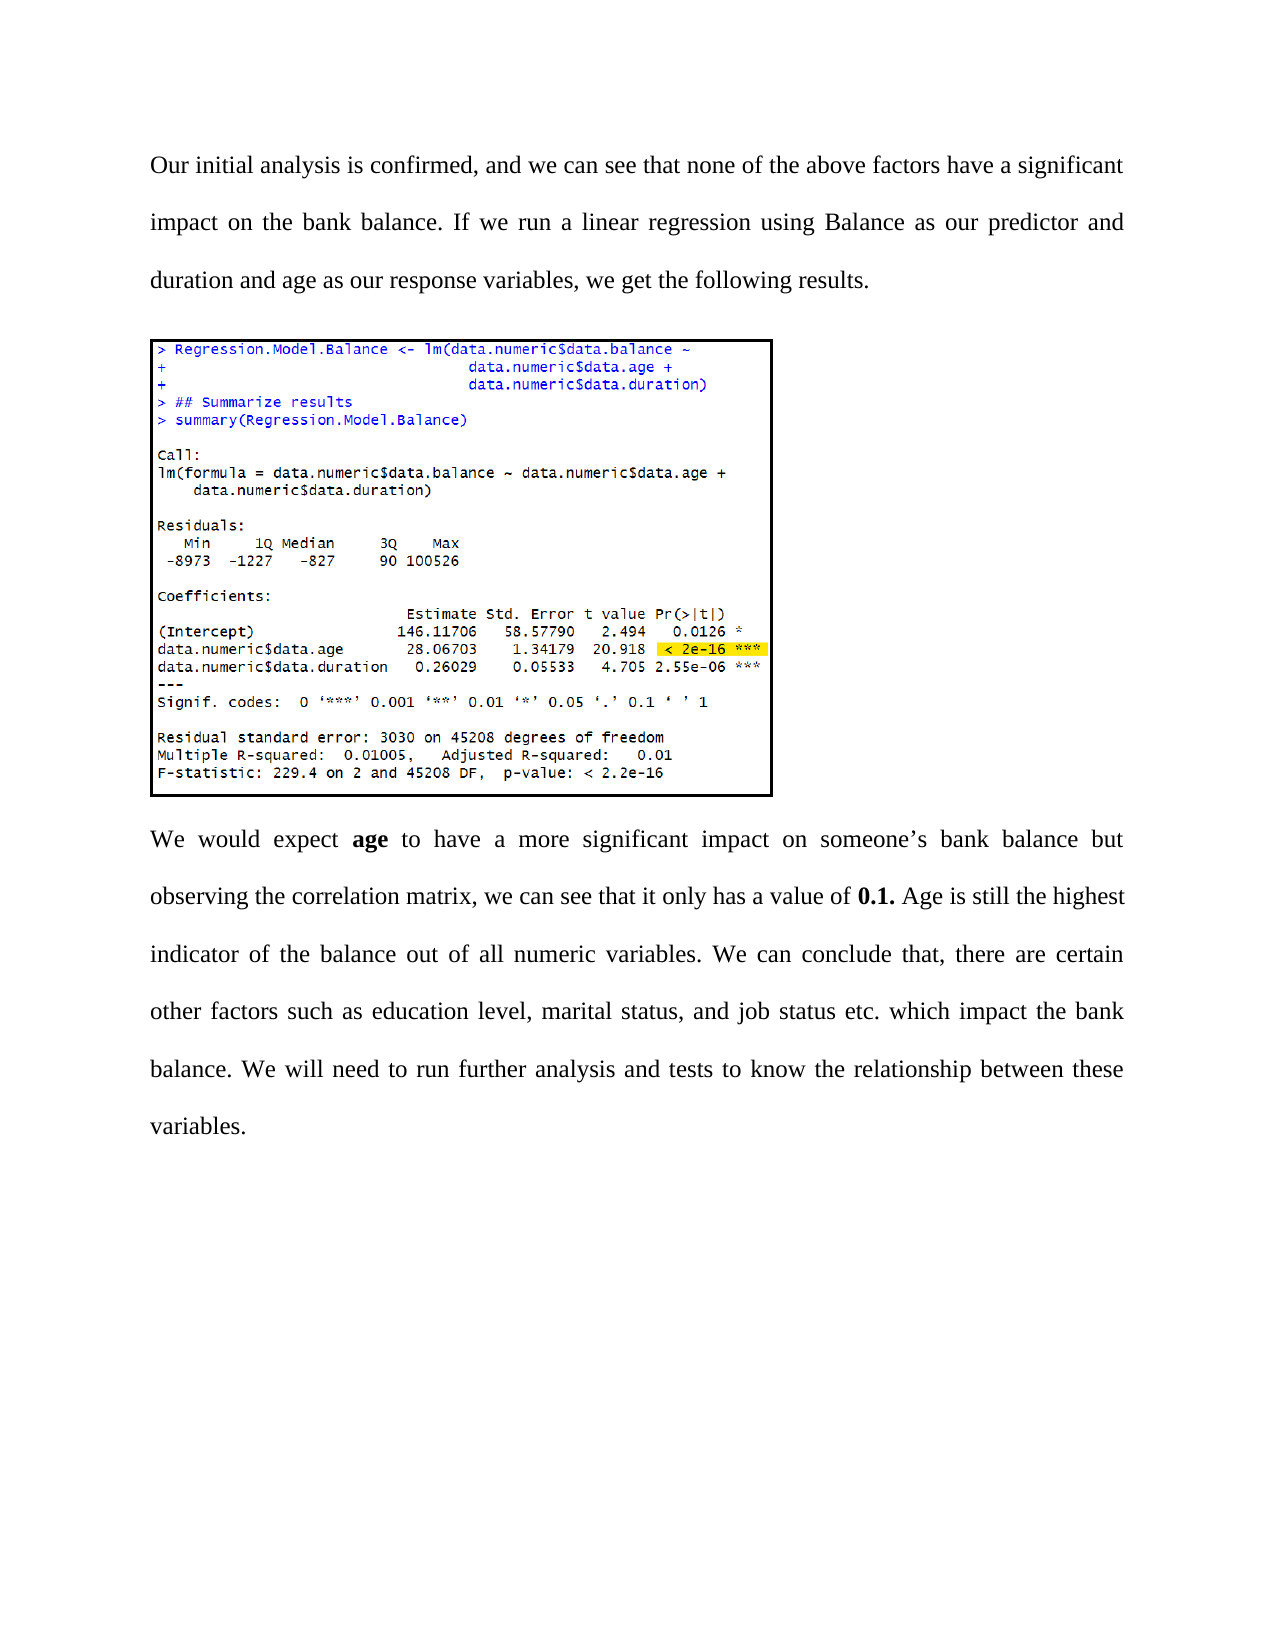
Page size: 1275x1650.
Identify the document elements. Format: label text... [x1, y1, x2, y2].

text Our initial analysis is confirmed, and we can see that none of the above factors have a significant impact on the bank balance. If we run a linear regression using Balance as our predictor and duration and age as our response variables, we get the following results. [150, 150, 1125, 294]
picture [153, 342, 770, 794]
text We would expect age to have a more significant impact on someone’s bank balance but observing the correlation matrix, we can see that it only has a value of 0.1. Age is still the highest indicator of the balance out of all numeric variables. We can conclude that, there are certain other factors such as education level, marital status, and job status etc. which impact the bank balance. We will need to run further analysis and tests to know the relationship between these variables. [150, 824, 1125, 1140]
